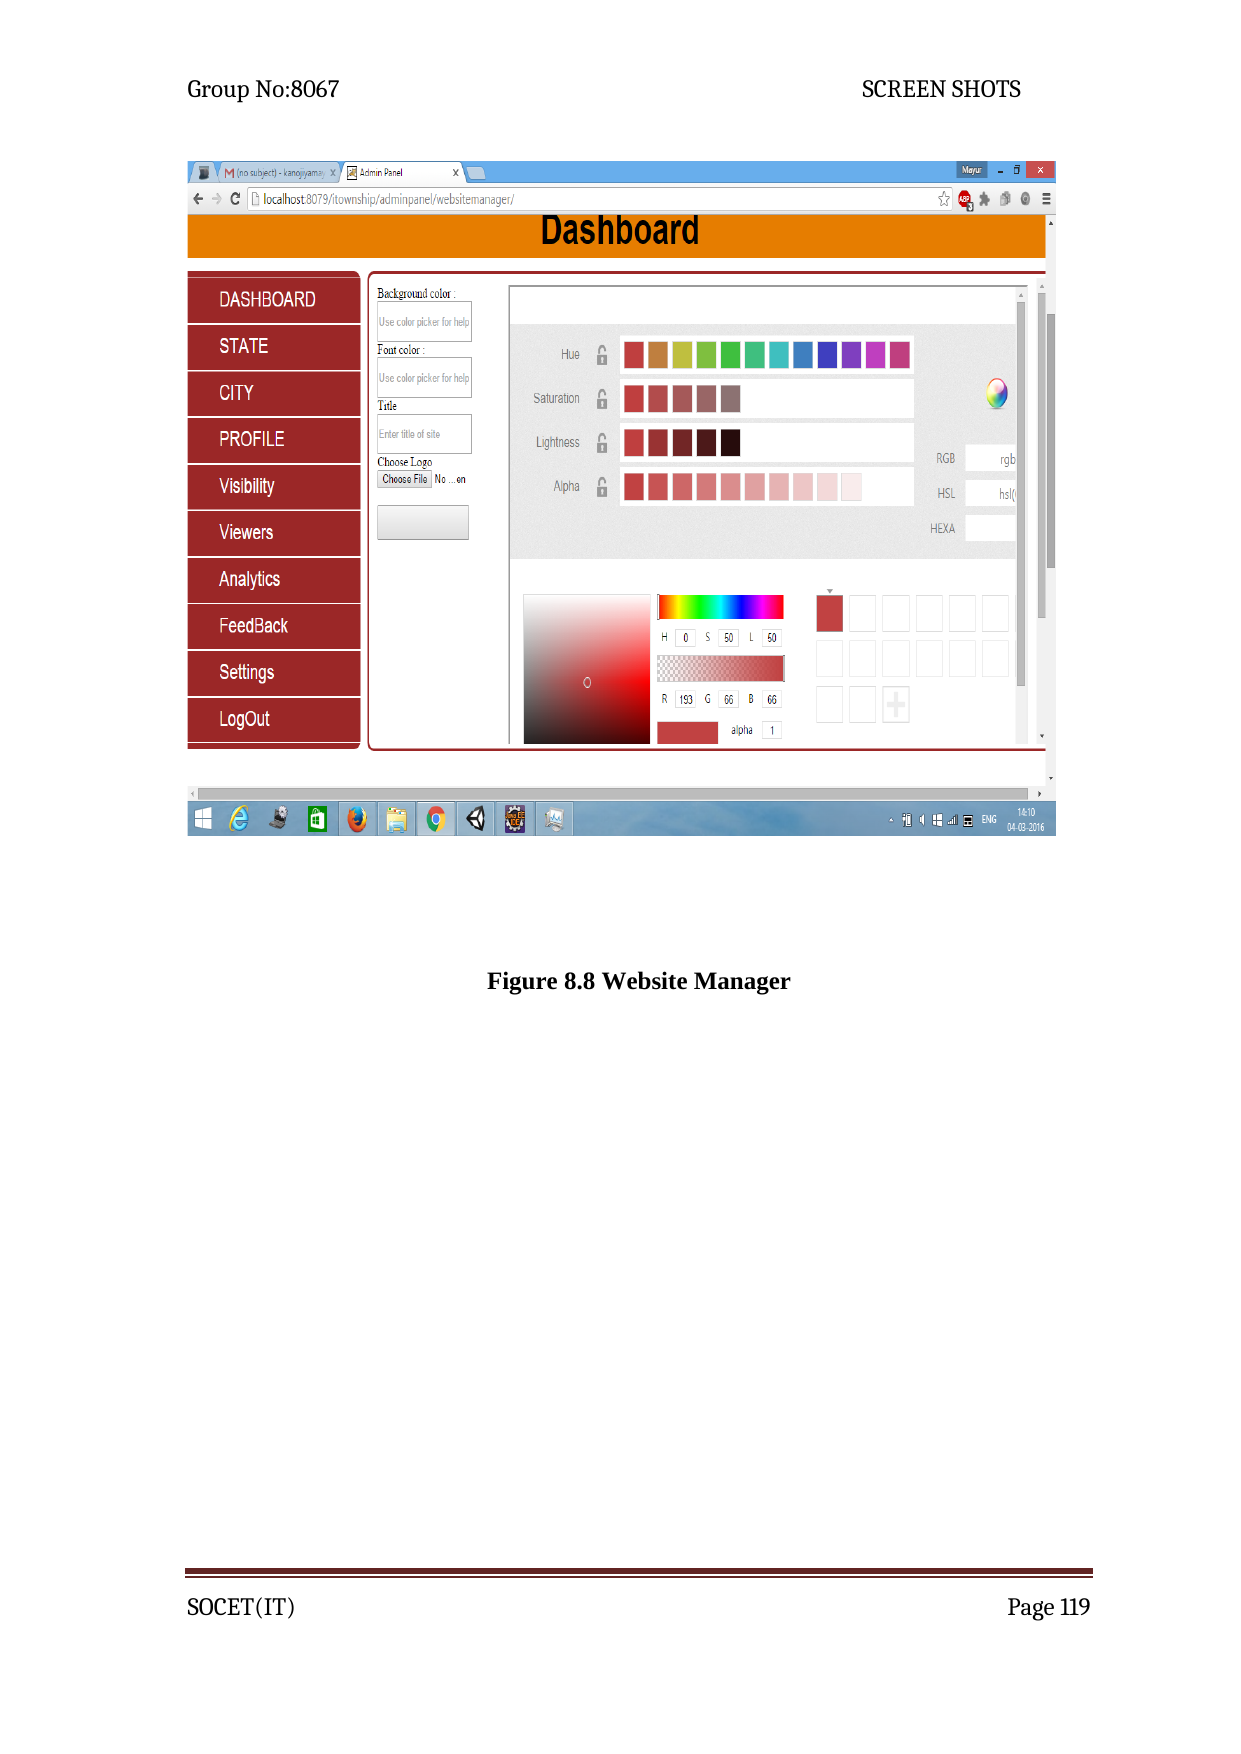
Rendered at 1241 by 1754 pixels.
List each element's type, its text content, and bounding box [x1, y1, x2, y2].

subtitle Figure 8.8 Website Manager [289, 966, 989, 995]
picture [187, 161, 1056, 836]
